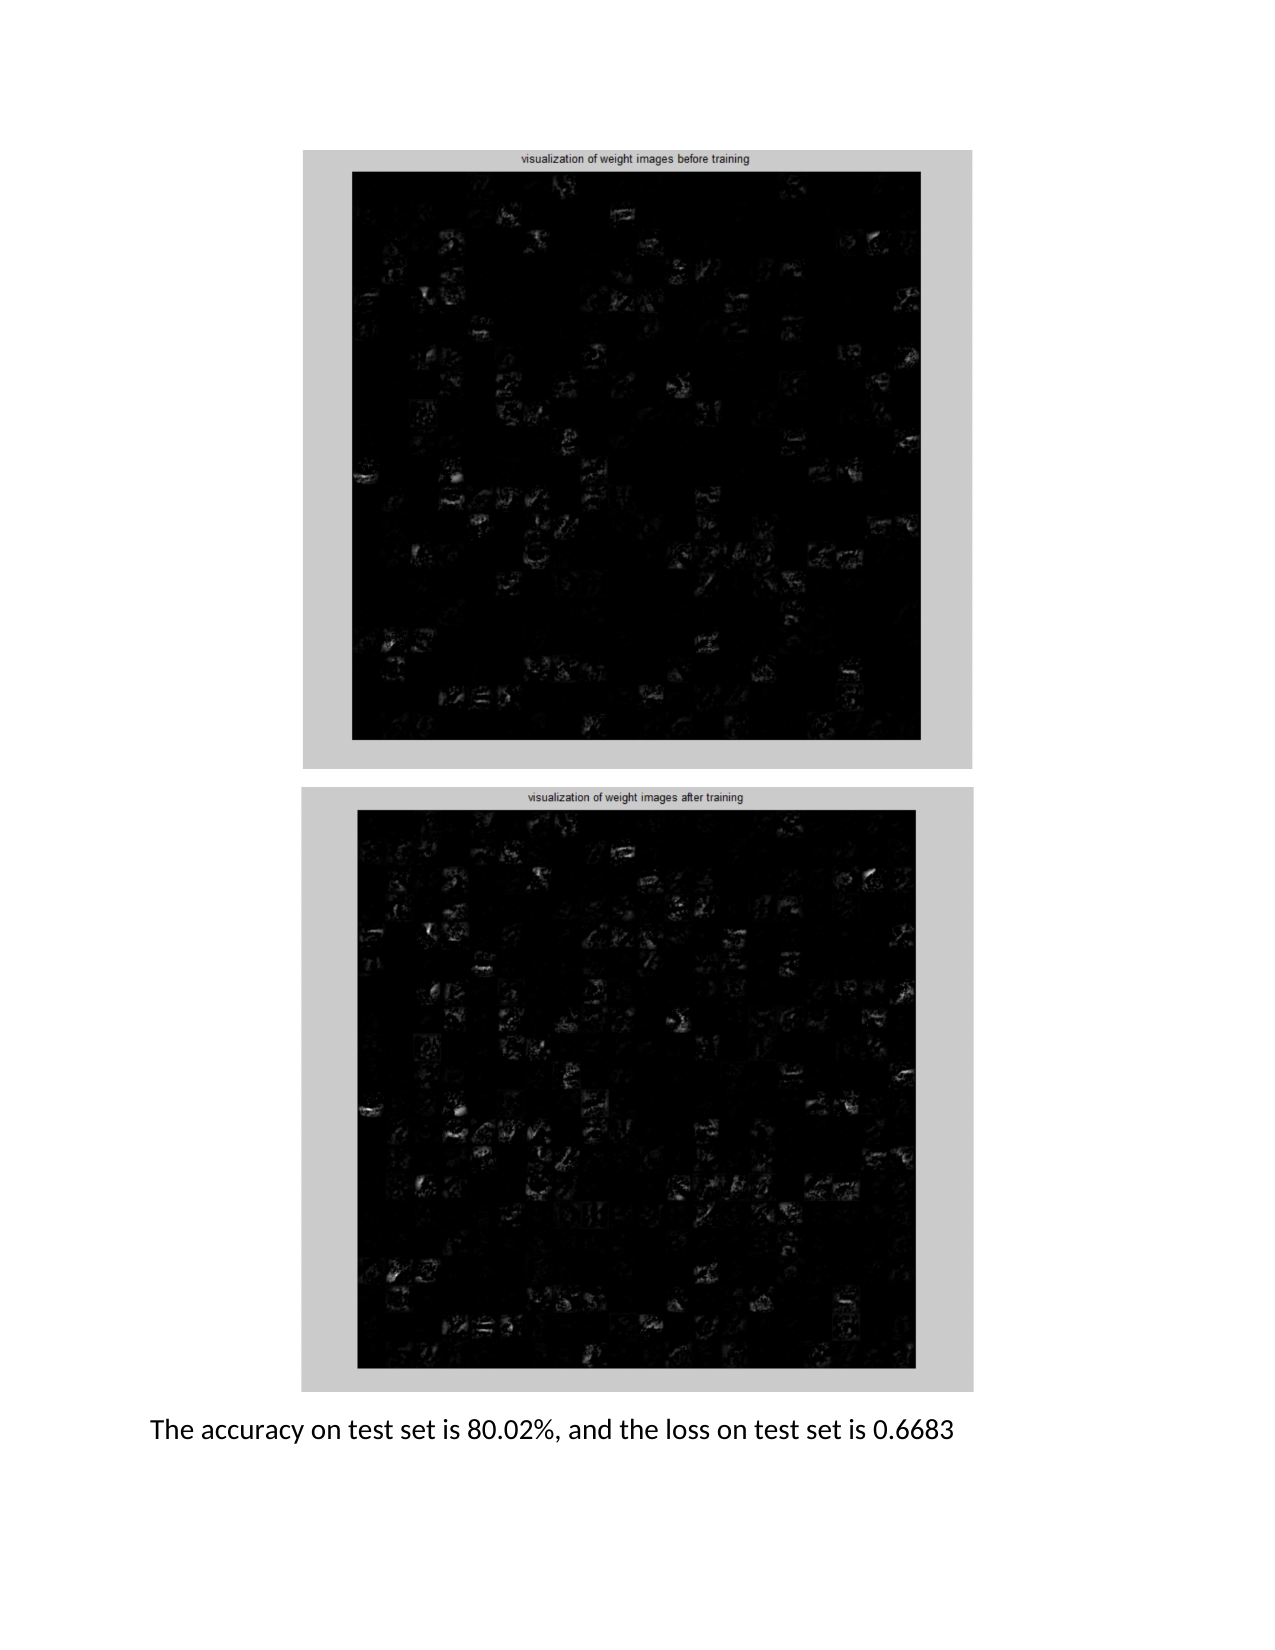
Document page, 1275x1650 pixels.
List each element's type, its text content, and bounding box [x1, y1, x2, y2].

text The accuracy on test set is 80.02%, and the loss on test set is 0.6683 [150, 1411, 1125, 1446]
picture [302, 150, 973, 769]
picture [301, 787, 974, 1392]
